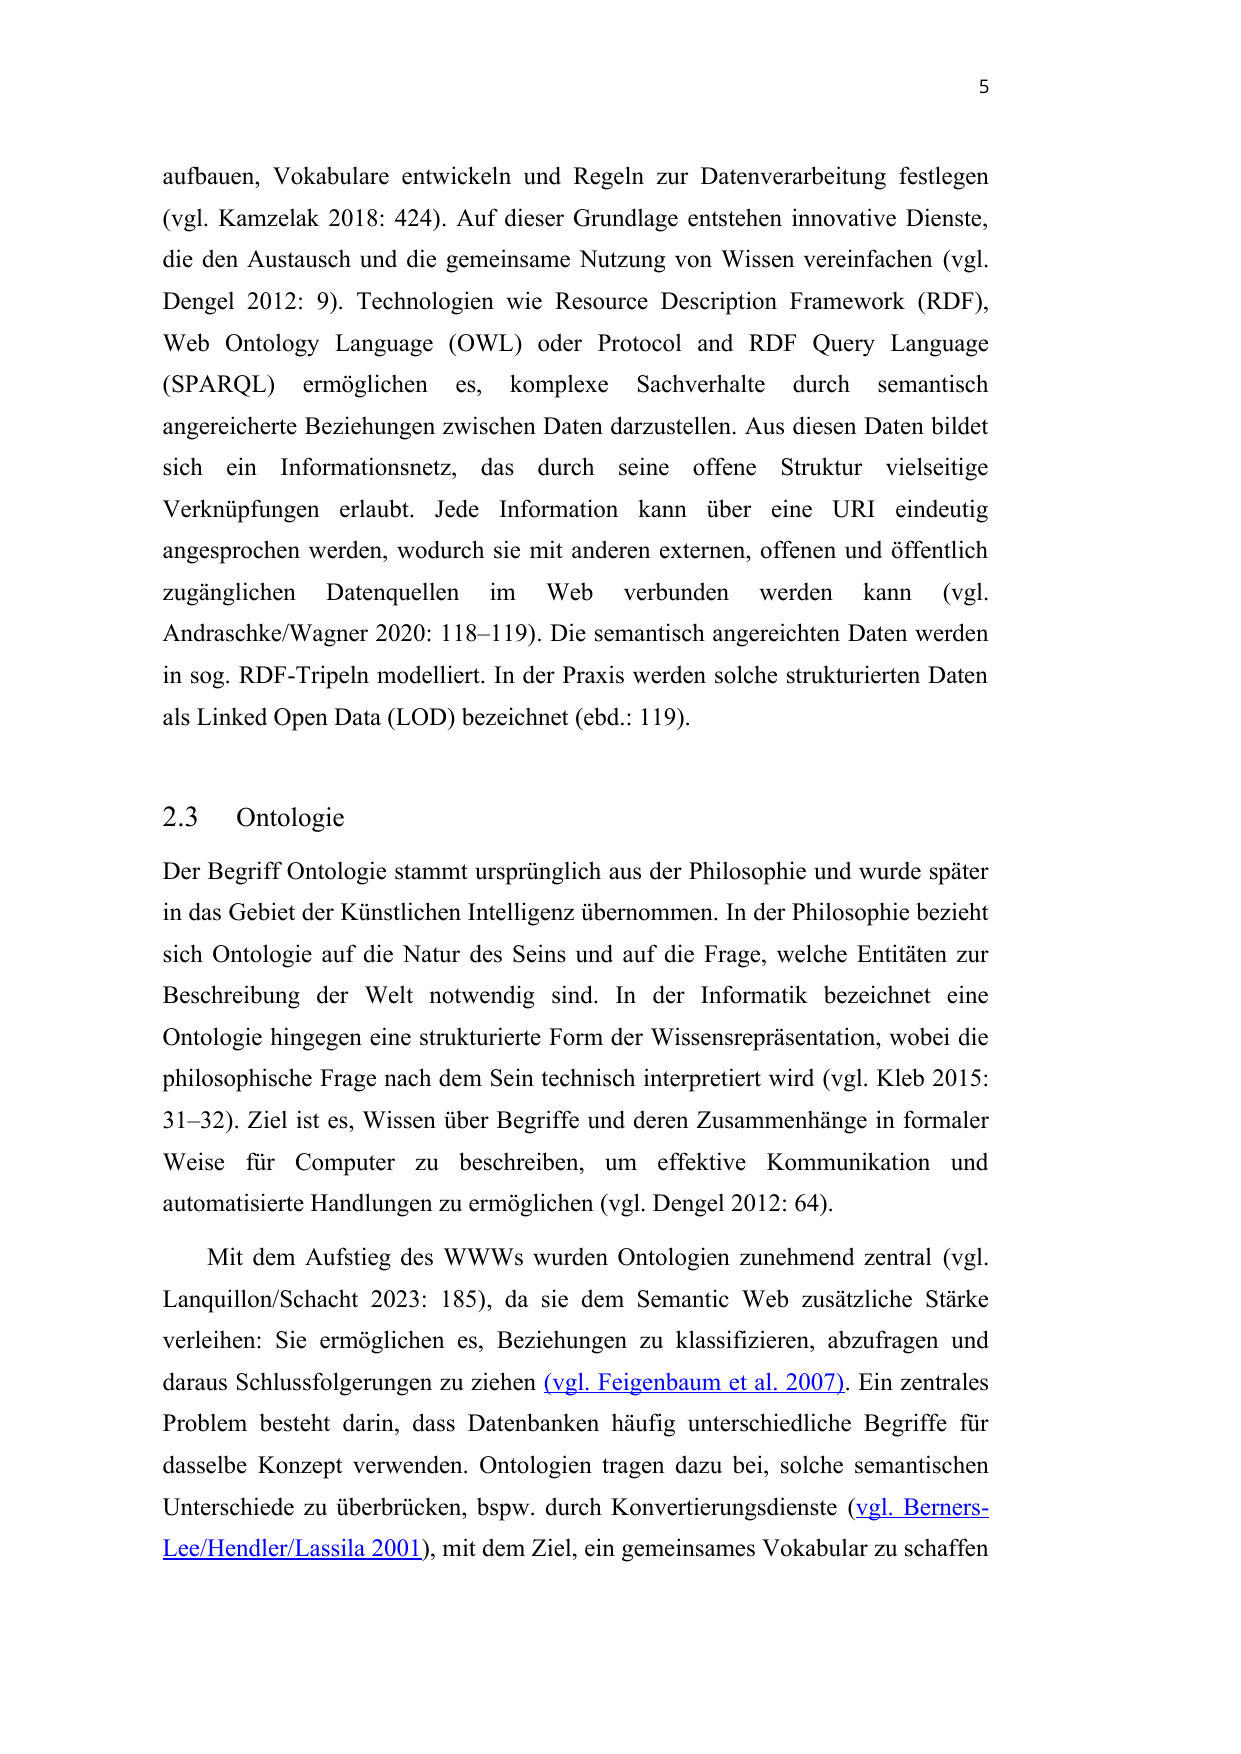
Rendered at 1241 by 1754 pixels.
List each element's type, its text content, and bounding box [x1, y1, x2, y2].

subtitle Ontologie [162, 807, 989, 832]
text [162, 1243, 989, 1562]
text Der Begriff Ontologie stammt ursprünglich aus der Philosophie und wurde später in das Gebiet der Künstlichen Intelligenz übernommen. In der Philosophie bezieht sich Ontologie auf die Natur des Seins und auf die Frage, welche Entitäten zur Beschreibung der Welt notwendig sind. In der Informatik bezeichnet eine Ontologie hingegen eine strukturierte Form der Wissensrepräsentation, wobei die philosophische Frage nach dem Sein technisch interpretiert wird (vgl. Kleb 2015: 31–32). Ziel ist es, Wissen über Begriffe und deren Zusammenhänge in formaler Weise für Computer zu beschreiben, um effektive Kommunikation und automatisierte Handlungen zu ermöglichen (vgl. Dengel 2012: 64). [162, 857, 989, 1217]
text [162, 162, 989, 730]
